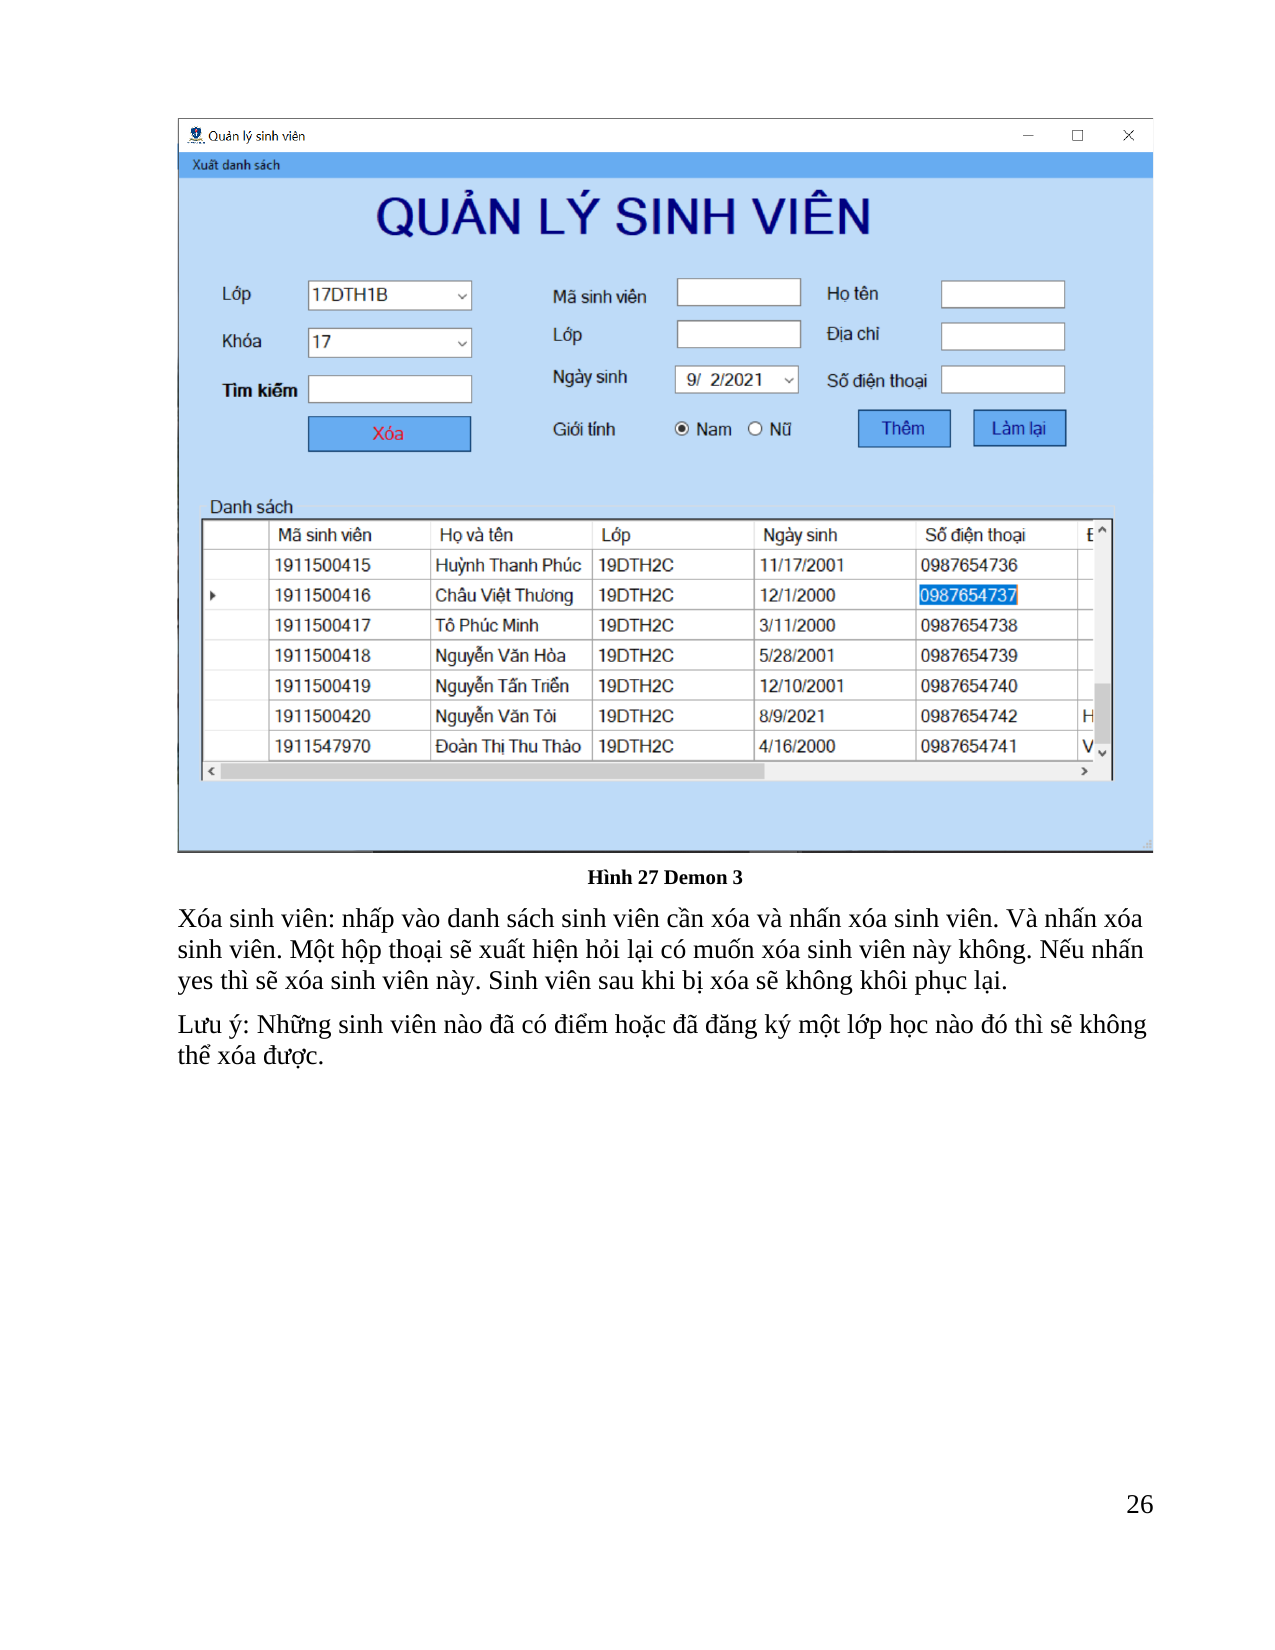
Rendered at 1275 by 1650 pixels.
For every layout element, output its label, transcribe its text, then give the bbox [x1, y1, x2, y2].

text Xóa sinh viên: nhấp vào danh sách sinh viên cần xóa và nhấn xóa sinh viên. Và nhấn xóa sinh viên. Một hộp thoại sẽ xuất hiện hỏi lại có muốn xóa sinh viên này không. Nếu nhấn yes thì sẽ xóa sinh viên này. Sinh viên sau khi bị xóa sẽ không khôi phục lại. [177, 902, 1153, 995]
text Lưu ý: Những sinh viên nào đã có điểm hoặc đã đăng ký một lớp học nào đó thì sẽ không thể xóa được. [177, 1008, 1153, 1070]
